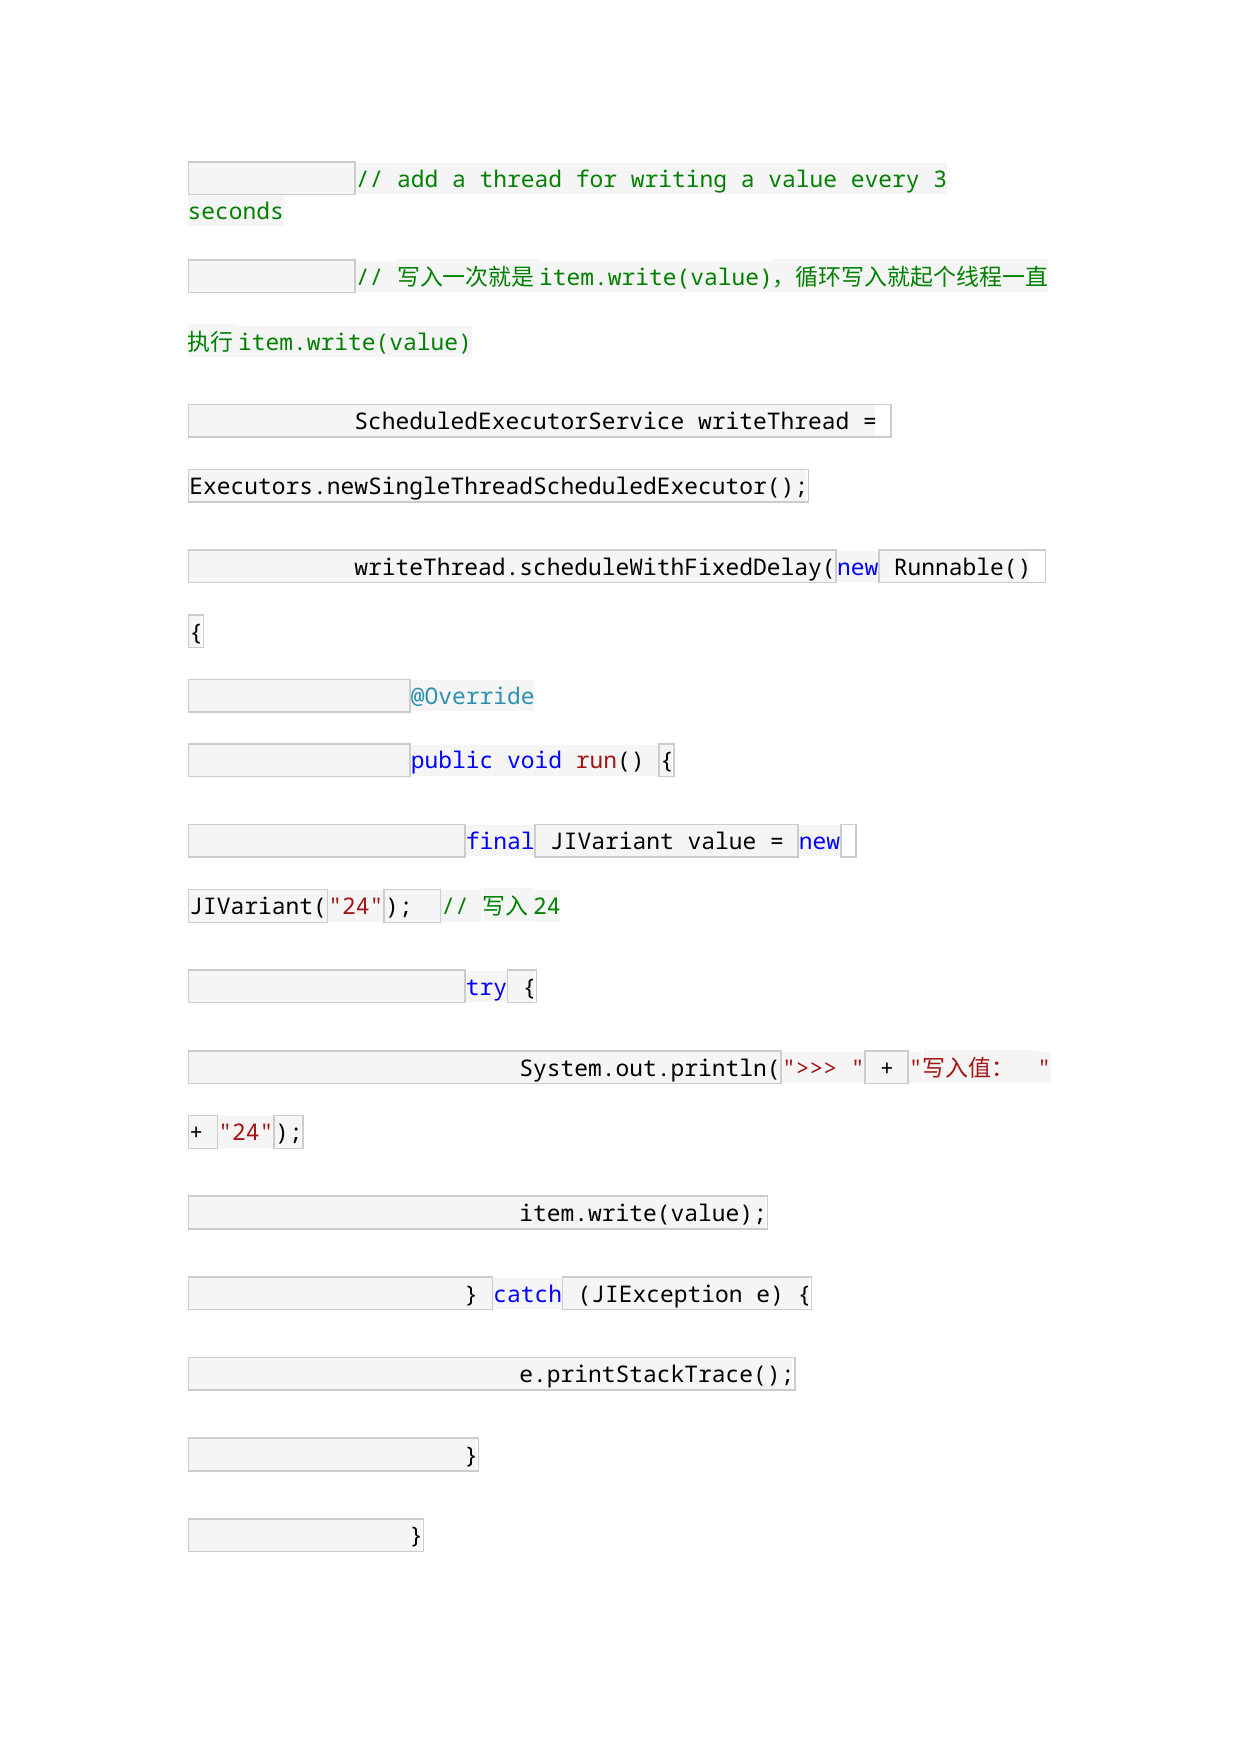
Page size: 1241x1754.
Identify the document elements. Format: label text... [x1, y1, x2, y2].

text final JIVariant value = new JIVariant("24"); // 写入24 [187, 808, 1053, 938]
text System.out.println(">>> " + "写入值： " + "24"); [187, 1034, 1053, 1164]
text // add a thread for writing a value every 3 seconds [187, 162, 1053, 227]
text try { [187, 954, 1053, 1019]
text item.write(value); [187, 1180, 1053, 1245]
text // 写入一次就是item.write(value)，循环写入就起个线程一直执行item.write(value) [187, 243, 1053, 373]
text } catch (JIException e) { [187, 1261, 1053, 1326]
text public void run() { [187, 728, 1053, 793]
text e.printStackTrace(); [187, 1341, 1053, 1406]
text writeThread.scheduleWithFixedDelay(new Runnable() { [187, 534, 1053, 664]
text ScheduledExecutorService writeThread = Executors.newSingleThreadScheduledExecutor(); [187, 388, 1053, 518]
text } [187, 1422, 1053, 1487]
text } [187, 1503, 1053, 1568]
text @Override [411, 679, 1053, 712]
